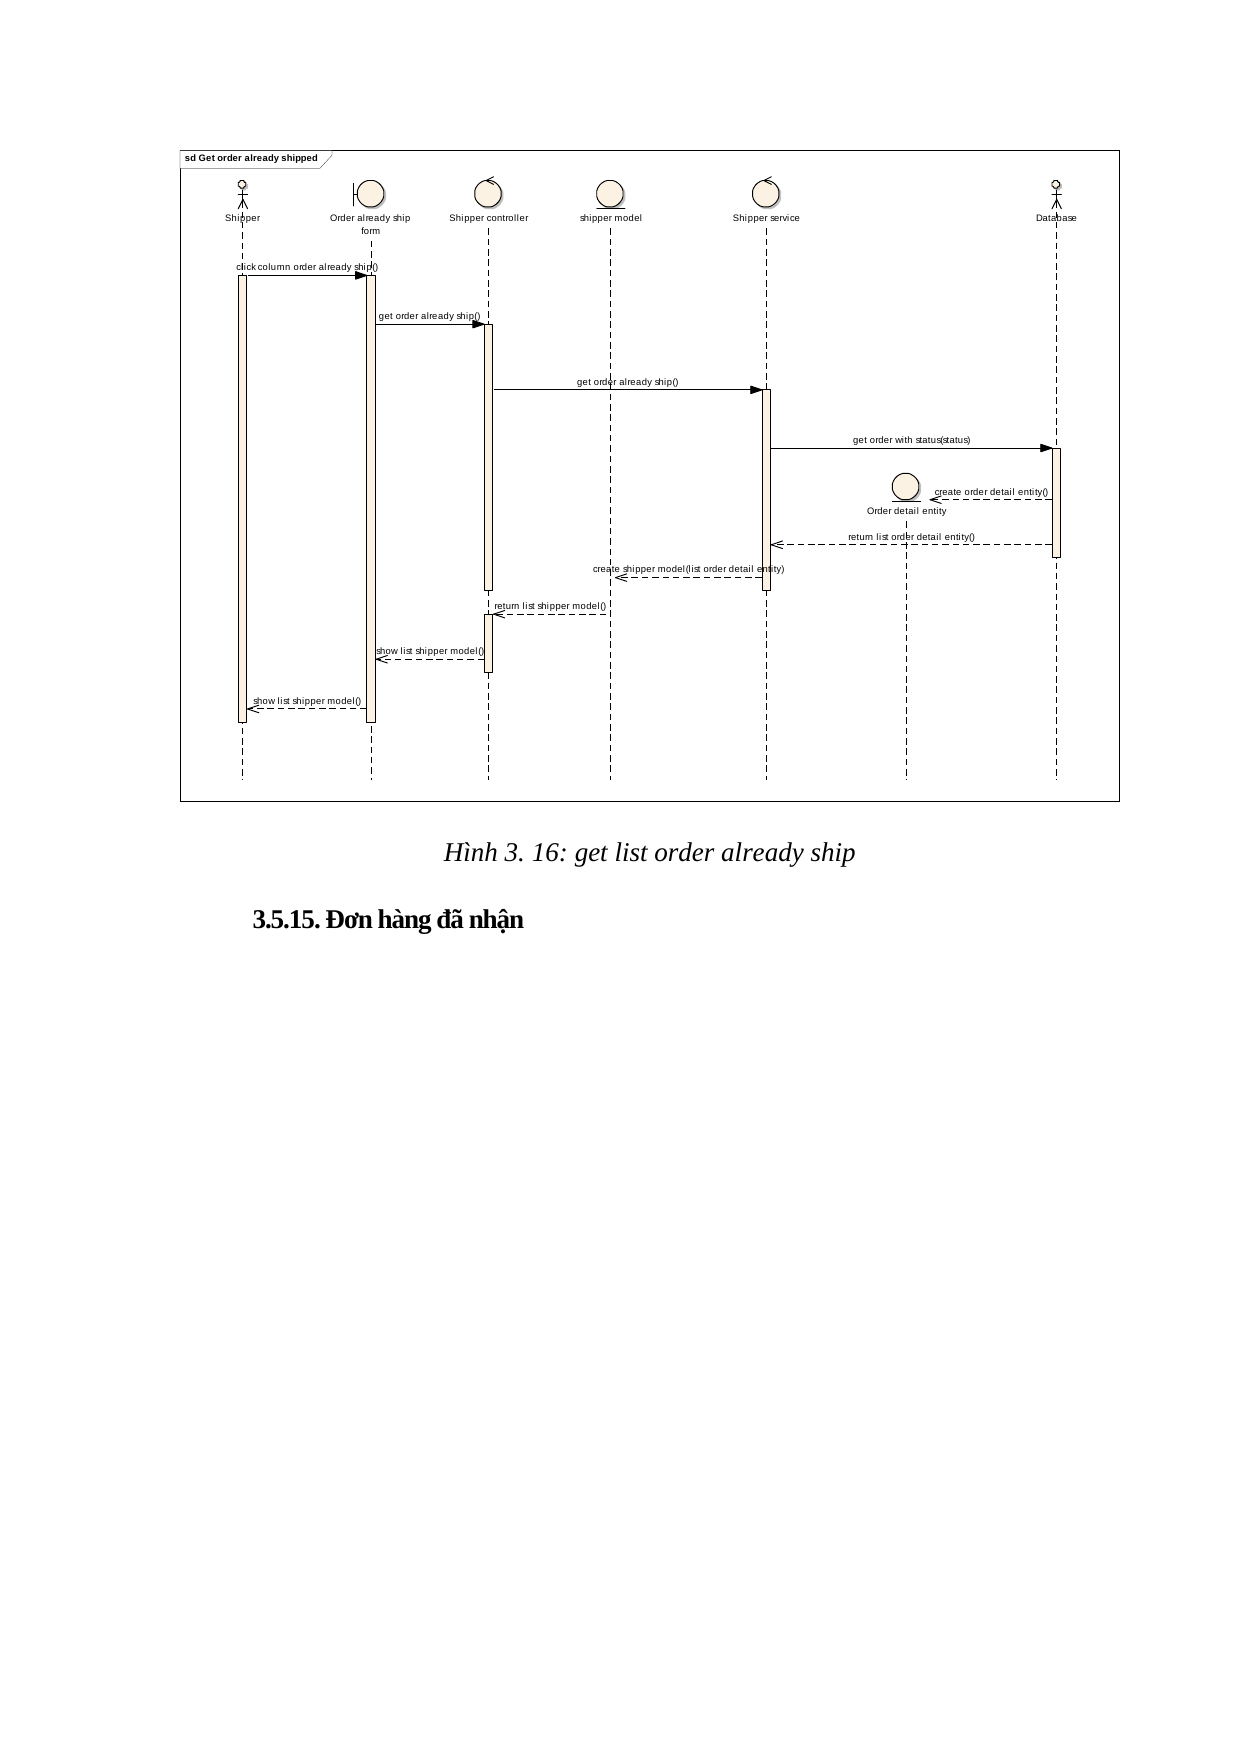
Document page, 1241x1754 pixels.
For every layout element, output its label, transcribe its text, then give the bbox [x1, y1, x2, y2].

title 3.5.15. Đơn hàng đã nhận [177, 903, 1122, 934]
text Hình 3. 16: get list order already ship [177, 836, 1122, 867]
